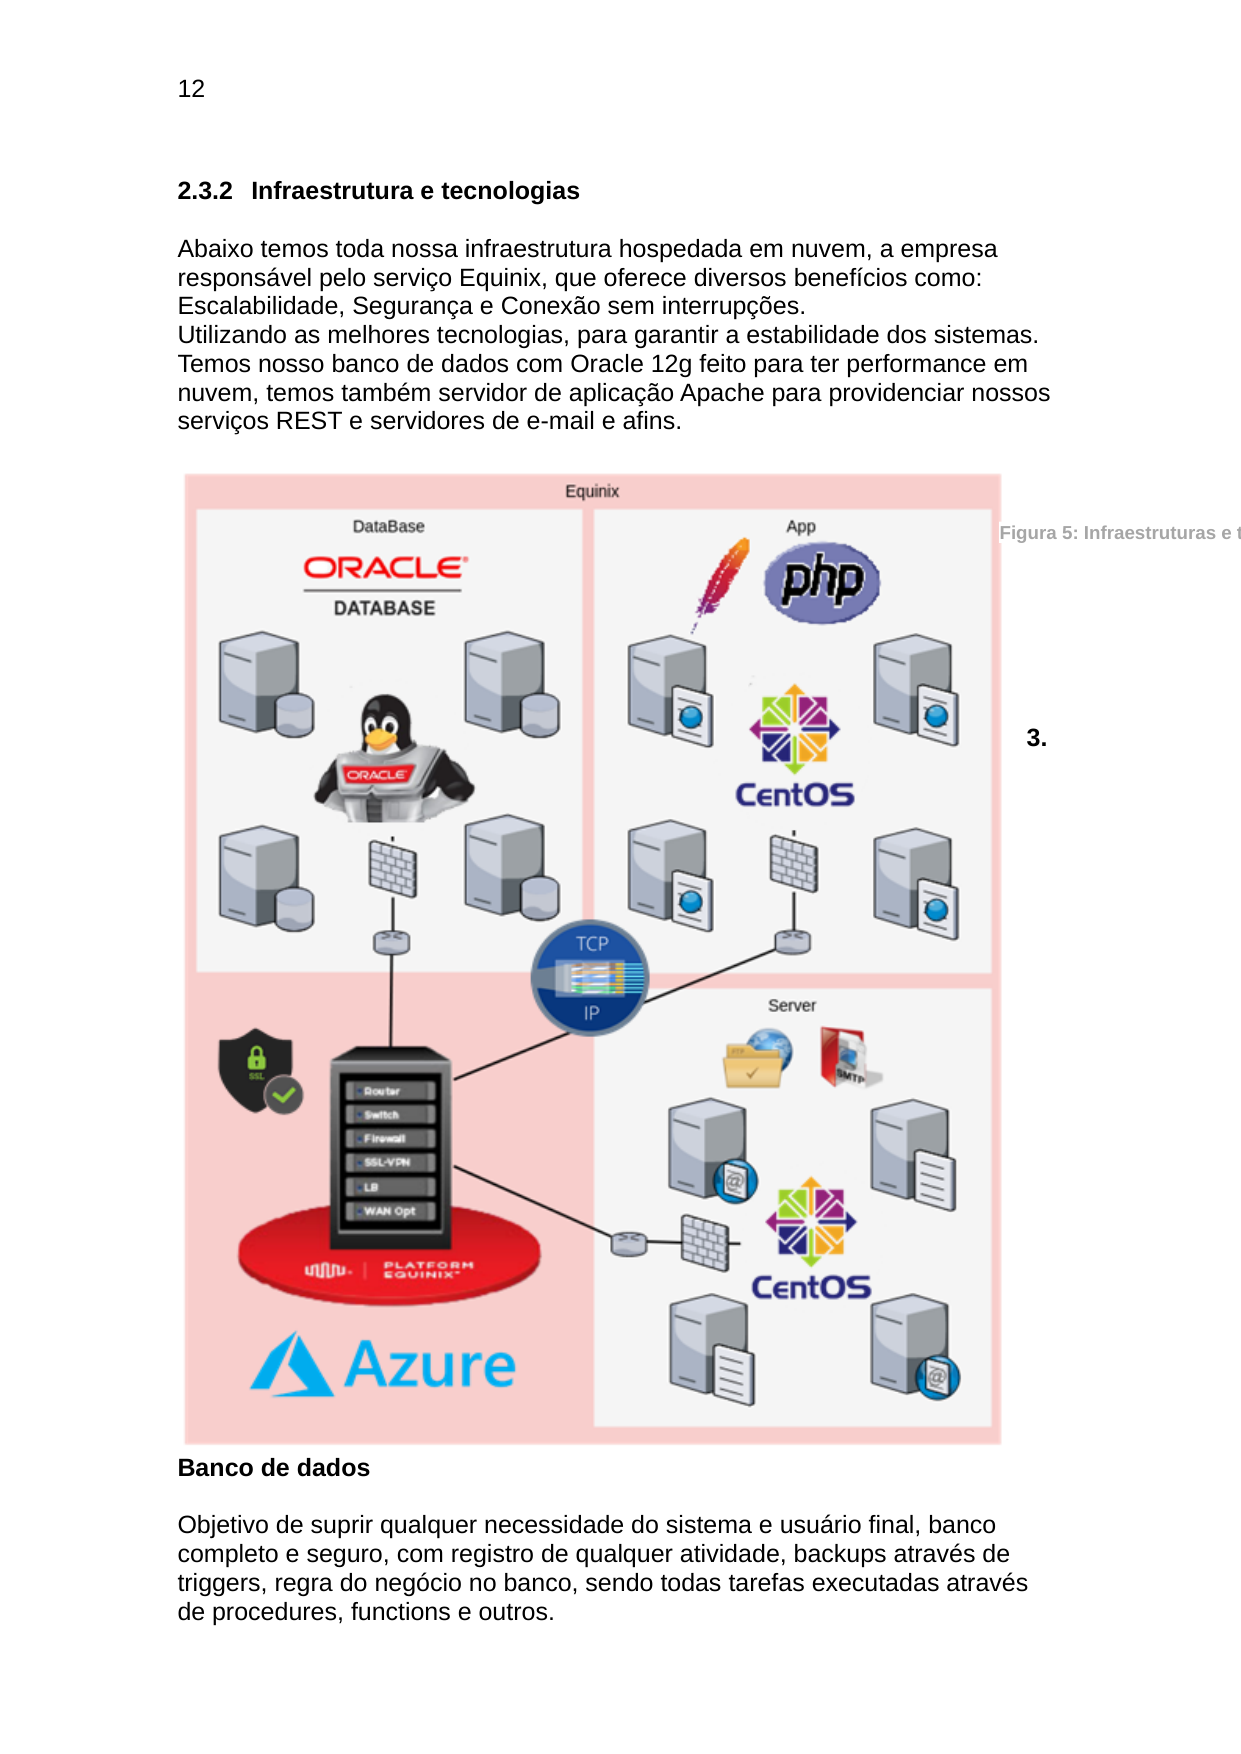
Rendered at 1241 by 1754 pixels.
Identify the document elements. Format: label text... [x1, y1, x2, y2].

text Objetivo de suprir qualquer necessidade do sistema e usuário final, banco completo e seguro, com registro de qualquer atividade, backups através de triggers, regra do negócio no banco, sendo todas tarefas executadas através de procedures, functions e outros. [177, 1510, 1063, 1625]
text Abaixo temos toda nossa infraestrutura hospedada em nuvem, a empresa responsável pelo serviço Equinix, que oferece diversos benefícios como: Escalabilidade, Segurança e Conexão sem interrupções. [177, 234, 1063, 320]
text 3. Banco de dados [177, 723, 1063, 1482]
text Utilizando as melhores tecnologias, para garantir a estabilidade dos sistemas. Temos nosso banco de dados com Oracle 12g feito para ter performance em nuvem, temos também servidor de aplicação Apache para providenciar nossos serviços REST e servidores de e-mail e afins. [177, 320, 1063, 435]
picture [176, 464, 1008, 1453]
text 2.3.2 Infraestrutura e tecnologias [177, 176, 1063, 205]
